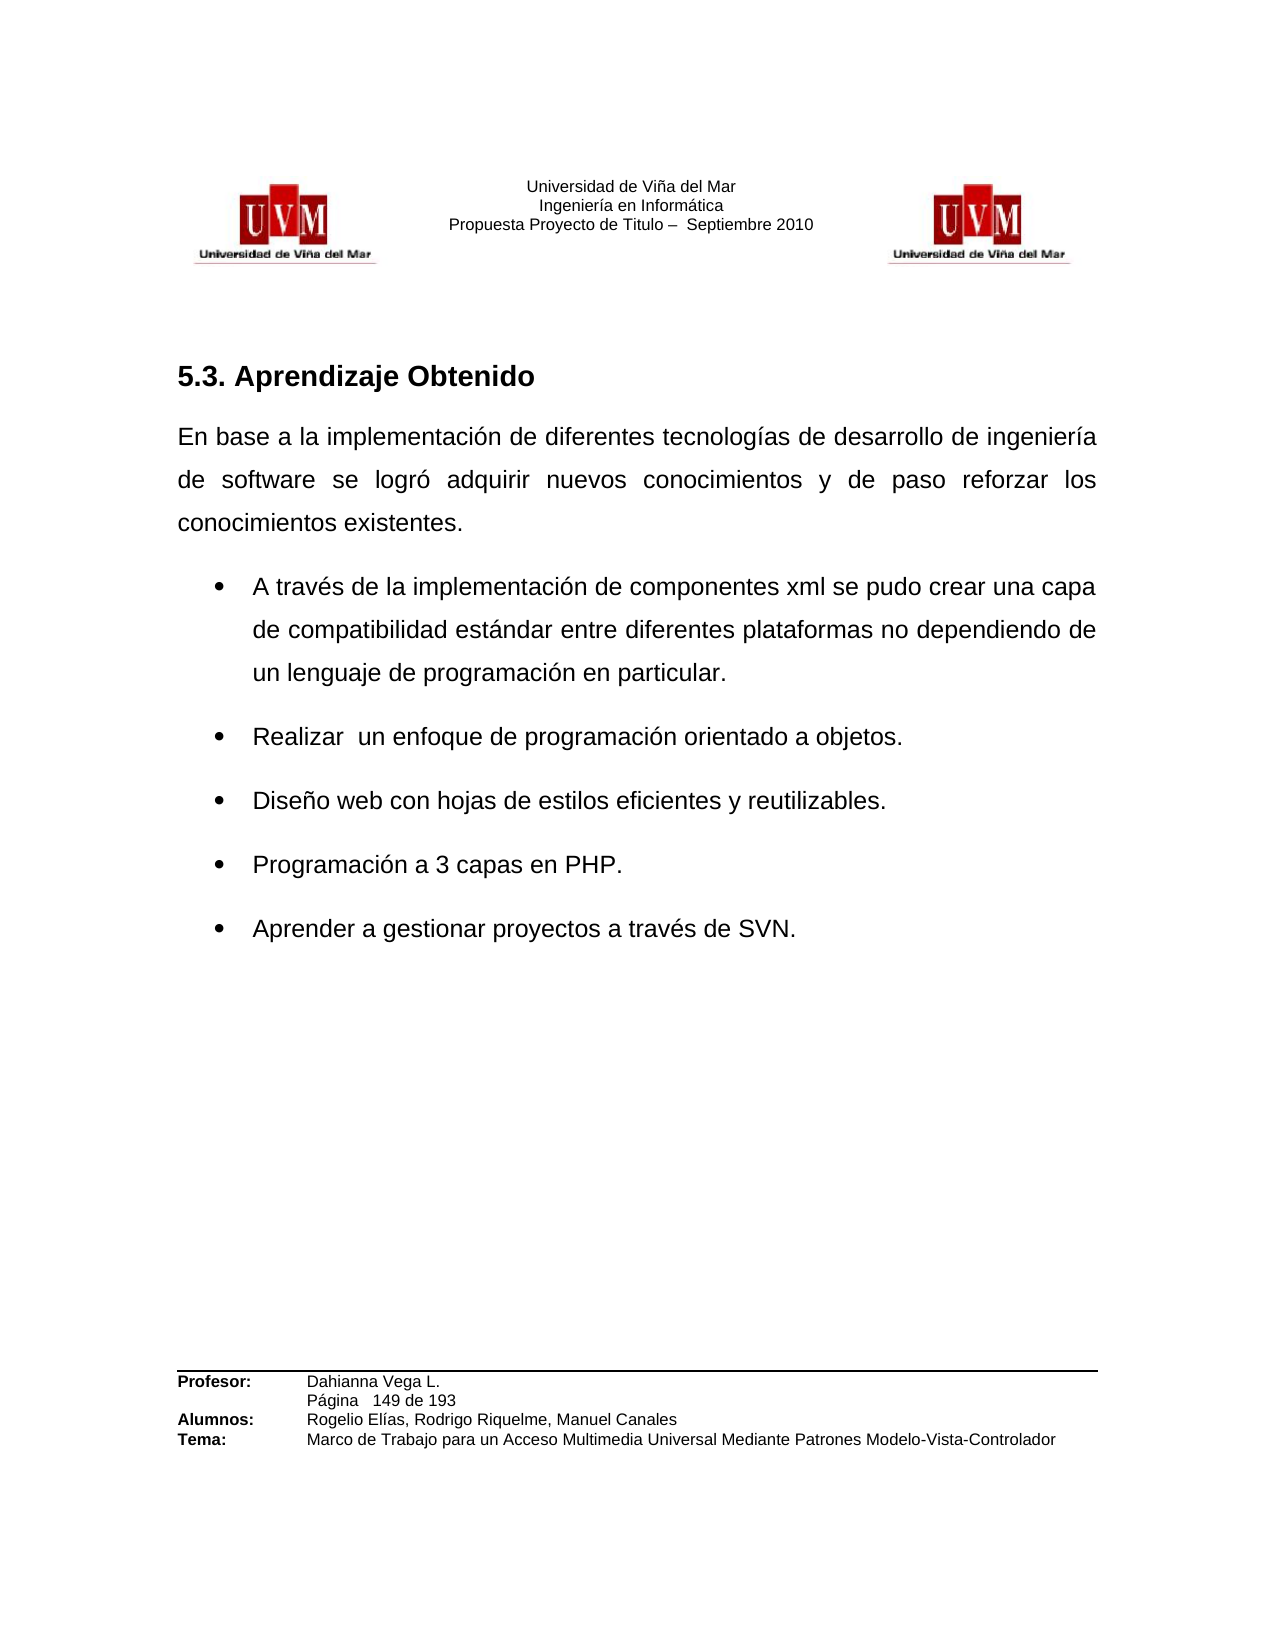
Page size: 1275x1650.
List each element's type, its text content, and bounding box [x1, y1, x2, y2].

picture [177, 176, 390, 267]
list Diseño web con hojas de estilos eficientes y reutilizables. [215, 786, 1098, 815]
list Aprender a gestionar proyectos a través de SVN. [215, 914, 1098, 943]
list Programación a 3 capas en PHP. [215, 850, 1098, 879]
picture [871, 176, 1084, 267]
subtitle 5.3. Aprendizaje Obtenido [177, 359, 1098, 392]
list Realizar un enfoque de programación orientado a objetos. [215, 722, 1098, 751]
text En base a la implementación de diferentes tecnologías de desarrollo de ingeniería de software se logró adquirir nuevos conocimientos y de paso reforzar los conocimientos existentes. [177, 422, 1098, 537]
list A través de la implementación de componentes xml se pudo crear una capa de compatibilidad estándar entre diferentes plataformas no dependiendo de un lenguaje de programación en particular. [215, 572, 1098, 687]
